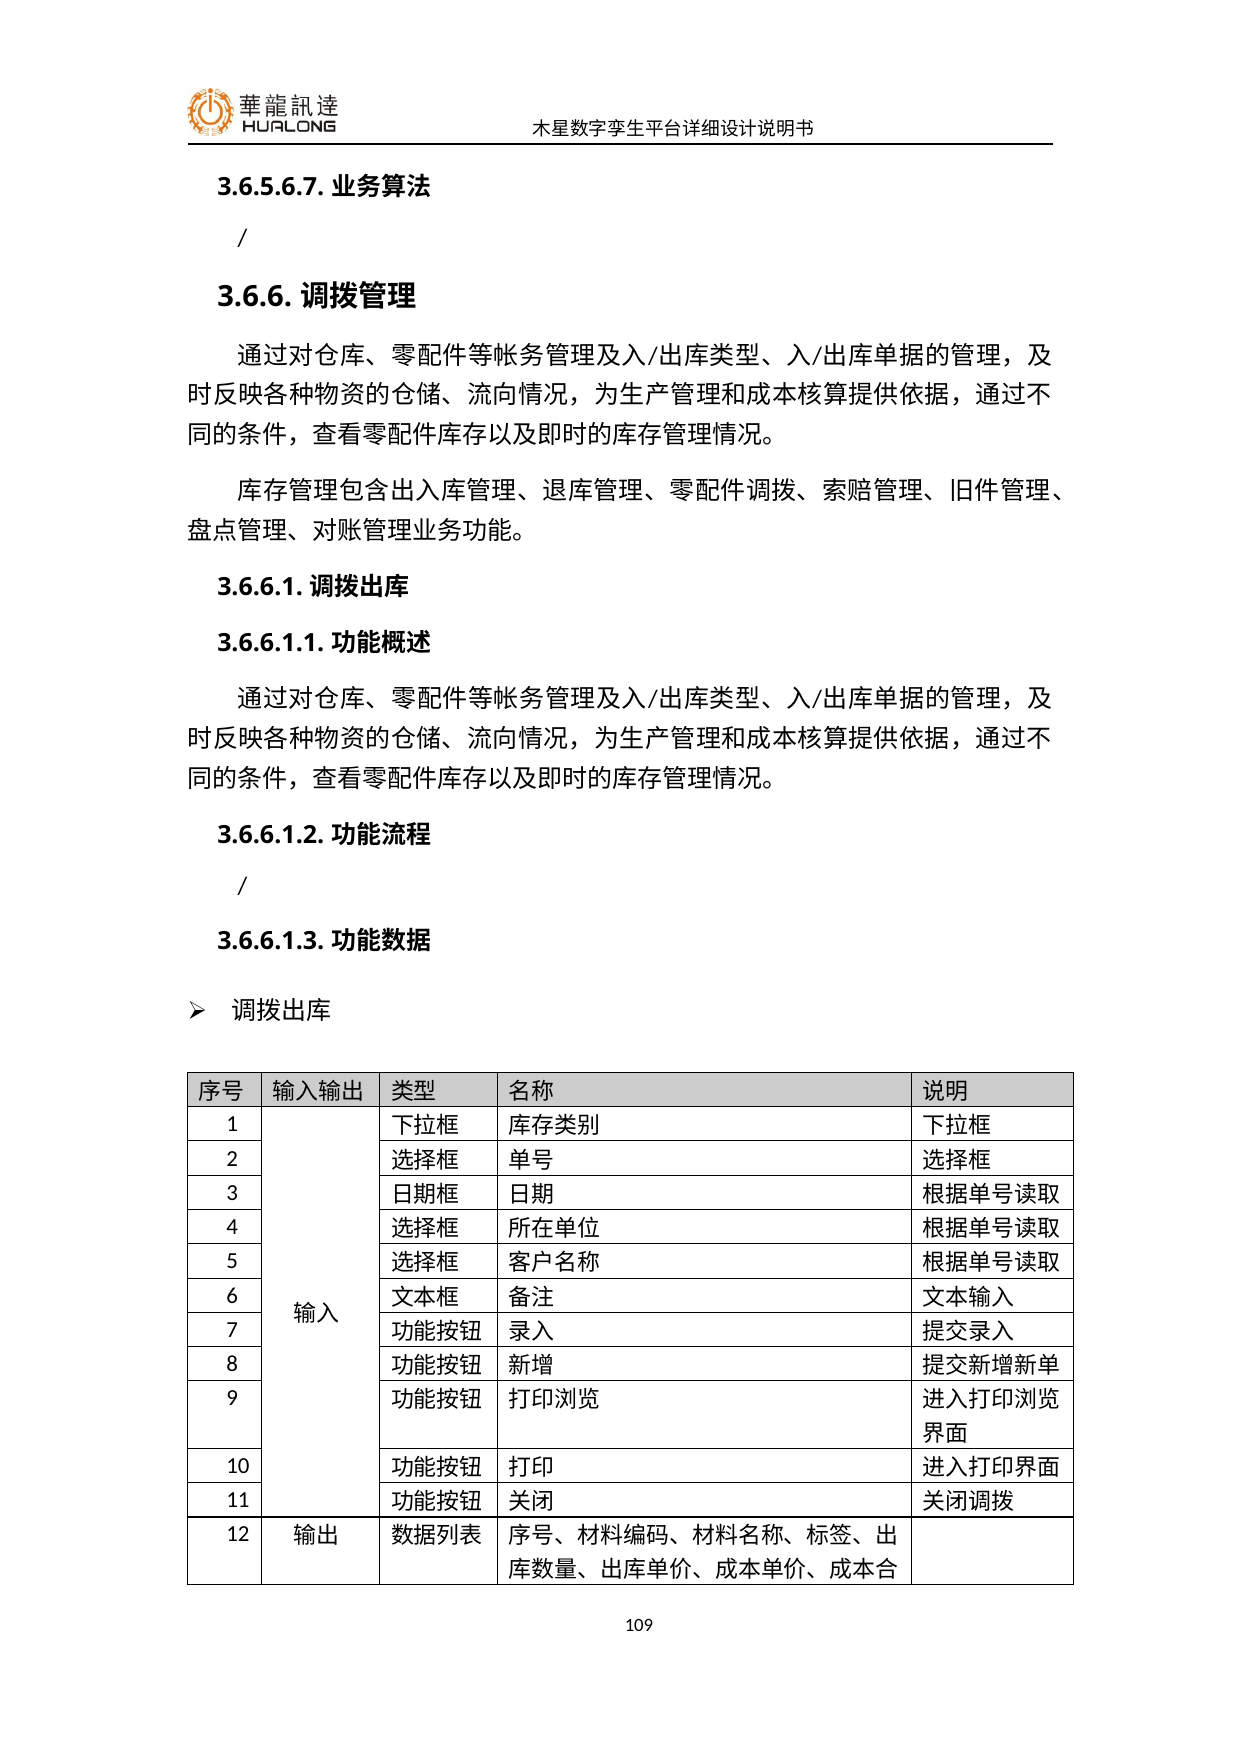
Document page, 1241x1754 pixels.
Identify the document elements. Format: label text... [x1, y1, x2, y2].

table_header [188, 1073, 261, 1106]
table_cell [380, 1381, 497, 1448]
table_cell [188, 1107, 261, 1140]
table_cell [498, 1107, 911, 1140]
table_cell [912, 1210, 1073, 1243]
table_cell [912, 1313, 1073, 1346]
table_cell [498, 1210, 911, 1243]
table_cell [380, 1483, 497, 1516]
subtitle 调拨出库 [217, 567, 1053, 603]
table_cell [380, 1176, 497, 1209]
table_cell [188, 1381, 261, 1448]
text / [187, 223, 1053, 253]
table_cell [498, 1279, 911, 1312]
list 调拨出库 [187, 976, 1028, 1041]
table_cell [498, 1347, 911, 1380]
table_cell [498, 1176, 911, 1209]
subtitle 业务算法 [217, 167, 1053, 203]
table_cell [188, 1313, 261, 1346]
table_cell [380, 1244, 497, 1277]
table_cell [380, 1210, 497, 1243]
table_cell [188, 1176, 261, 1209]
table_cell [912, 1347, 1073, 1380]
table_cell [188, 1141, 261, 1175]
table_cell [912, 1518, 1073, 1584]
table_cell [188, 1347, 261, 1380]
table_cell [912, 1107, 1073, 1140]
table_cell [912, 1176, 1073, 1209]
subtitle 功能概述 [217, 623, 1053, 659]
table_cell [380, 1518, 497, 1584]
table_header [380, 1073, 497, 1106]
text 通过对仓库、零配件等帐务管理及入/出库类型、入/出库单据的管理，及时反映各种物资的仓储、流向情况，为生产管理和成本核算提供依据，通过不同的条件，查看零配件库存以及即时的库存管理情况。 [187, 335, 1053, 451]
subtitle 功能数据 [217, 920, 1053, 956]
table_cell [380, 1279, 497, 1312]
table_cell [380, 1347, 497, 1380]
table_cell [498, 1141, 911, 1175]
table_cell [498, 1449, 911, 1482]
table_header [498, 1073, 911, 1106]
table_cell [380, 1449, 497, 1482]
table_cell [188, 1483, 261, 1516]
text 库存管理包含出入库管理、退库管理、零配件调拨、索赔管理、旧件管理、盘点管理、对账管理业务功能。 [187, 471, 1053, 547]
text 通过对仓库、零配件等帐务管理及入/出库类型、入/出库单据的管理，及时反映各种物资的仓储、流向情况，为生产管理和成本核算提供依据，通过不同的条件，查看零配件库存以及即时的库存管理情况。 [187, 679, 1053, 794]
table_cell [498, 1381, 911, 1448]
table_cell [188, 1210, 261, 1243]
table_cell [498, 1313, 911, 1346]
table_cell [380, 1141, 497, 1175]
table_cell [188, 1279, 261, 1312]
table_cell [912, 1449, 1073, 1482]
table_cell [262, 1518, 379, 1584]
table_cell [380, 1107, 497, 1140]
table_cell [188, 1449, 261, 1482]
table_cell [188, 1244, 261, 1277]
picture [187, 88, 338, 136]
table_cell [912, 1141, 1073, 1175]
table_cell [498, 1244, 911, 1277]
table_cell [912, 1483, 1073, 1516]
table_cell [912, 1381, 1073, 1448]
subtitle 功能流程 [217, 814, 1053, 851]
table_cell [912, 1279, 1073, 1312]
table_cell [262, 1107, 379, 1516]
text / [187, 870, 1053, 901]
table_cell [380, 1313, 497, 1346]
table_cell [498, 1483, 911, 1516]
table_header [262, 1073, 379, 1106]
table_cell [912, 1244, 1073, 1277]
subtitle 调拨管理 [217, 272, 1053, 315]
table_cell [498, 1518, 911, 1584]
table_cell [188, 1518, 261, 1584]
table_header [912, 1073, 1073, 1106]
